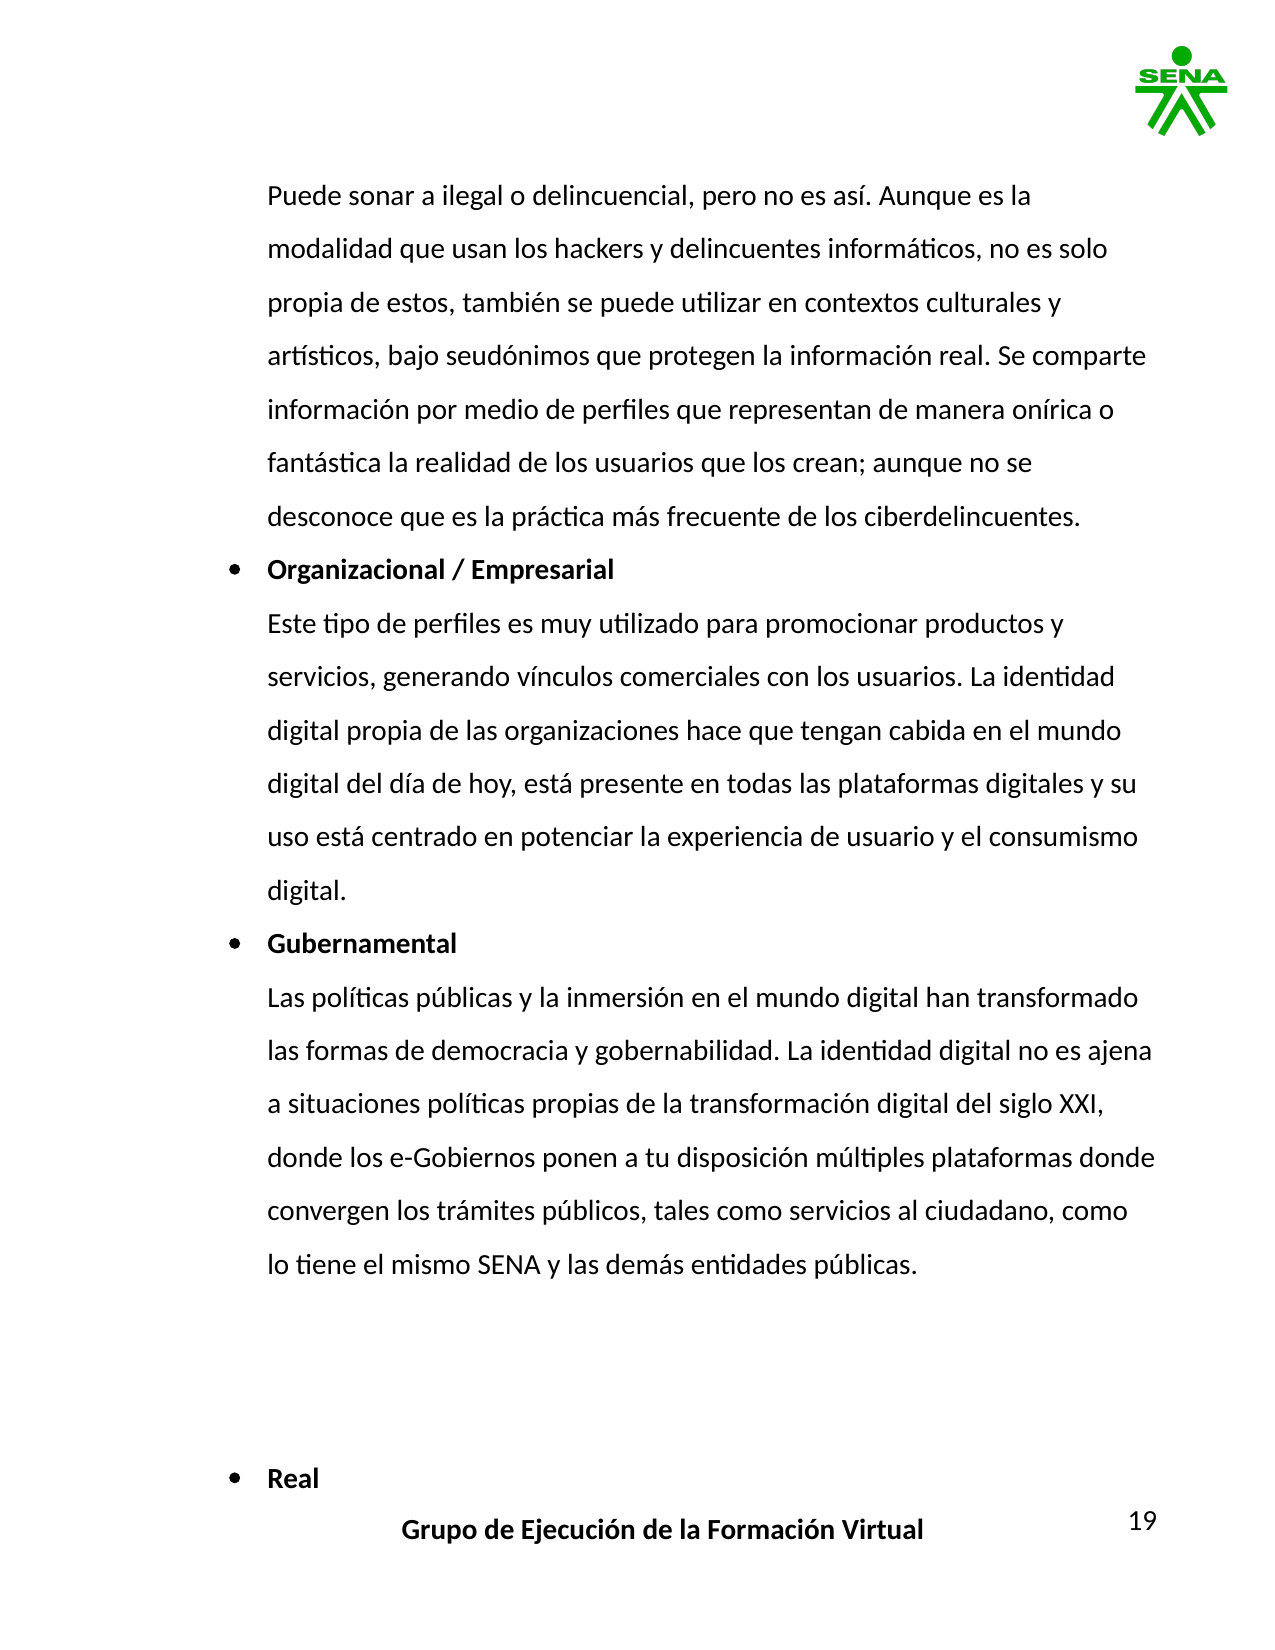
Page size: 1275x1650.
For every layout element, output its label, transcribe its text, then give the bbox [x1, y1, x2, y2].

list Puede sonar a ilegal o delincuencial, pero no es así. Aunque es la modalidad que usan los hackers y delincuentes informáticos, no es solo propia de estos, también se puede utilizar en contextos culturales y artísticos, bajo seudónimos que protegen la información real. Se comparte información por medio de perfiles que representan de manera onírica o fantástica la realidad de los usuarios que los crean; aunque no se desconoce que es la práctica más frecuente de los ciberdelincuentes. [267, 177, 1157, 533]
picture [1135, 46, 1228, 136]
list Organizacional / Empresarial [229, 551, 1157, 587]
list Este tipo de perfiles es muy utilizado para promocionar productos y servicios, generando vínculos comerciales con los usuarios. La identidad digital propia de las organizaciones hace que tengan cabida en el mundo digital del día de hoy, está presente en todas las plataformas digitales y su uso está centrado en potenciar la experiencia de usuario y el consumismo digital. [267, 605, 1157, 907]
list Las políticas públicas y la inmersión en el mundo digital han transformado las formas de democracia y gobernabilidad. La identidad digital no es ajena a situaciones políticas propias de la transformación digital del siglo XXI, donde los e-Gobiernos ponen a tu disposición múltiples plataformas donde convergen los trámites públicos, tales como servicios al ciudadano, como lo tiene el mismo SENA y las demás entidades públicas. [267, 979, 1157, 1282]
list Gubernamental [229, 925, 1157, 961]
list Real [229, 1460, 1157, 1495]
